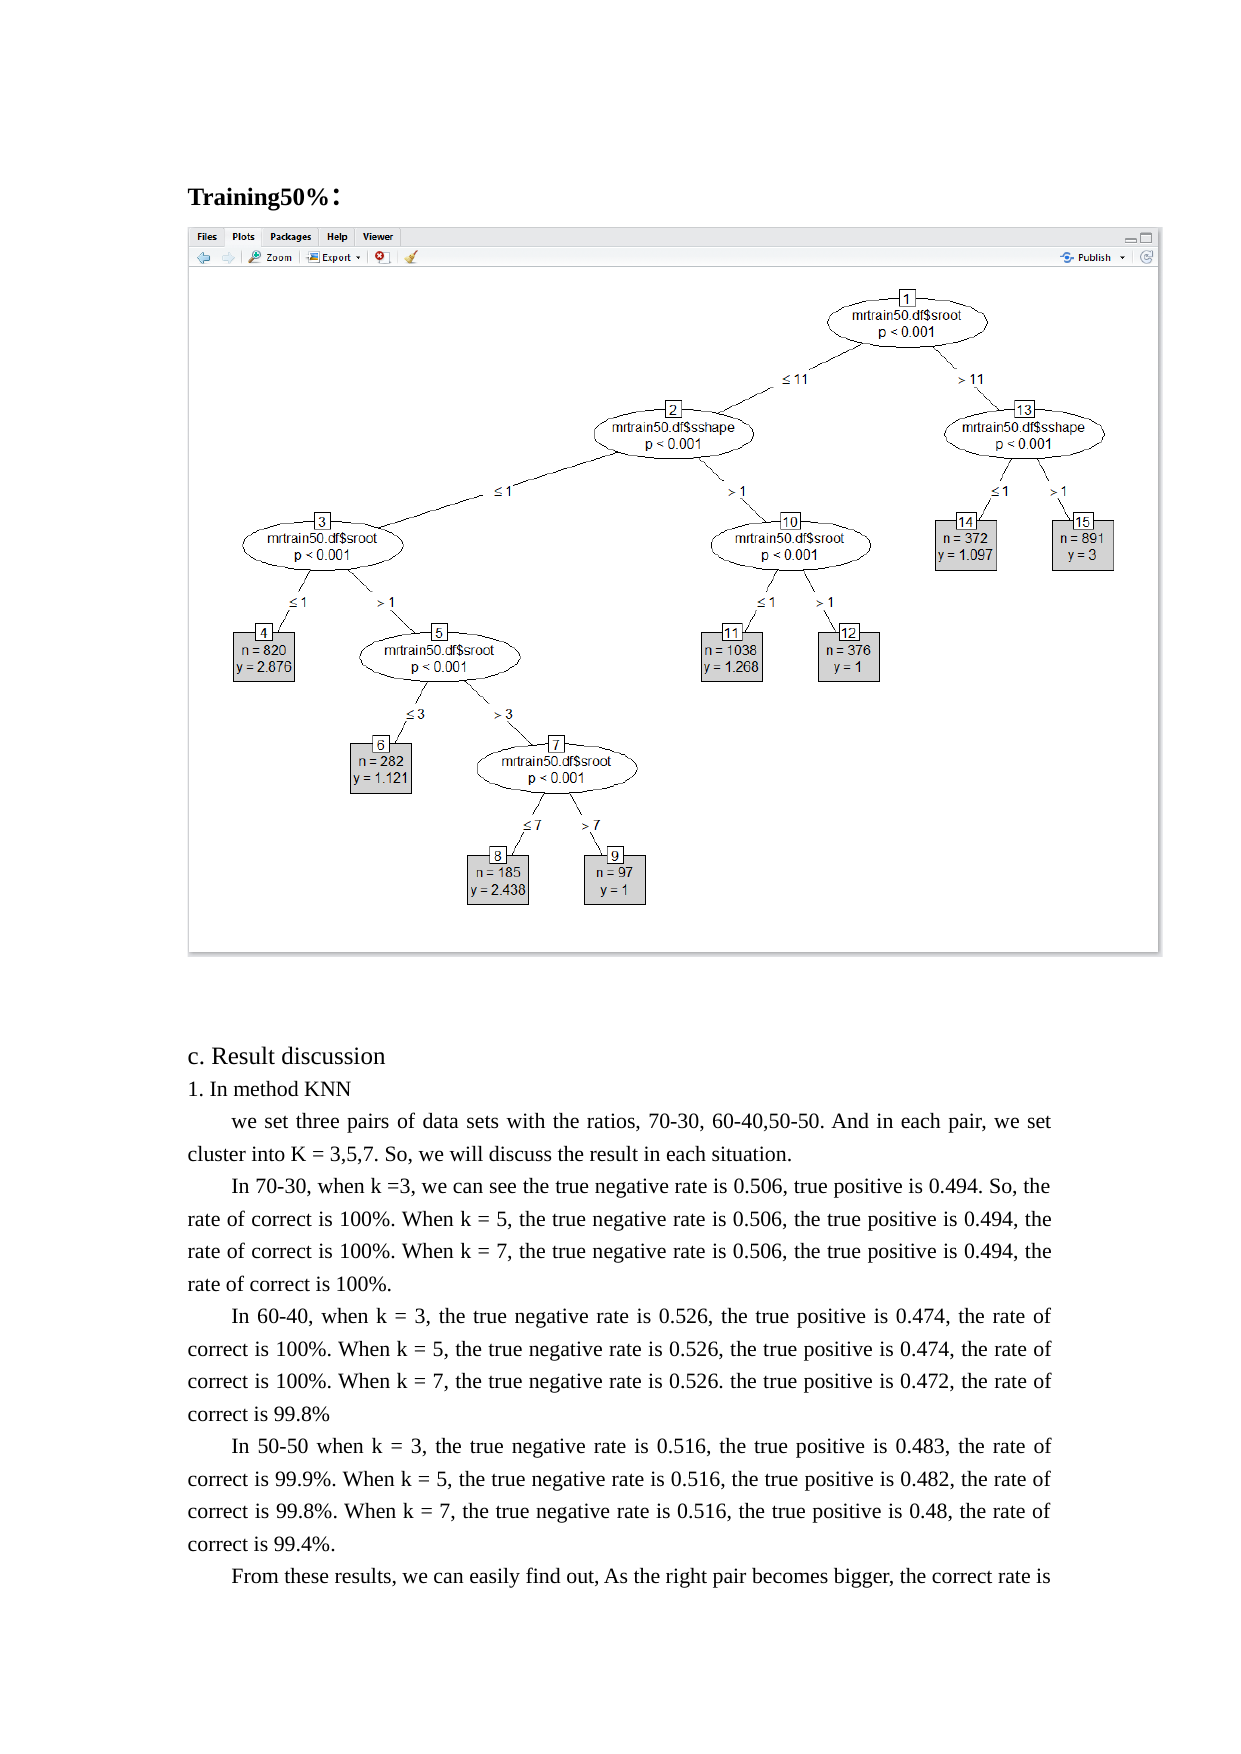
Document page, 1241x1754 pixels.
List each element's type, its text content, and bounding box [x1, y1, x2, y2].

text Training50%： [187, 162, 1053, 227]
text In 50-50 when k = 3, the true negative rate is 0.516, the true positive is 0.483, the rate of correct is 99.9%. When k = 5, the true negative rate is 0.516, the true positive is 0.482, the rate of correct is 99.8%. When k = 7, the true negative rate is 0.516, the true positive is 0.48, the rate of correct is 99.4%. [187, 1429, 1053, 1559]
text In 60-40, when k = 3, the true negative rate is 0.526, the true positive is 0.474, the rate of correct is 100%. When k = 5, the true negative rate is 0.526, the true positive is 0.474, the rate of correct is 100%. When k = 7, the true negative rate is 0.526. the true positive is 0.472, the rate of correct is 99.8% [187, 1299, 1053, 1429]
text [187, 1559, 1053, 1592]
text we set three pairs of data sets with the ratios, 70-30, 60-40,50-50. And in each pair, we set cluster into K = 3,5,7. So, we will discuss the result in each situation. [187, 1104, 1053, 1169]
text c. Result discussion [187, 1039, 1053, 1072]
picture [187, 227, 1163, 957]
text In 70-30, when k =3, we can see the true negative rate is 0.506, true positive is 0.494. So, the rate of correct is 100%. When k = 5, the true negative rate is 0.506, the true positive is 0.494, the rate of correct is 100%. When k = 7, the true negative rate is 0.506, the true positive is 0.494, the rate of correct is 100%. [187, 1169, 1053, 1299]
text 1. In method KNN [187, 1072, 1053, 1104]
